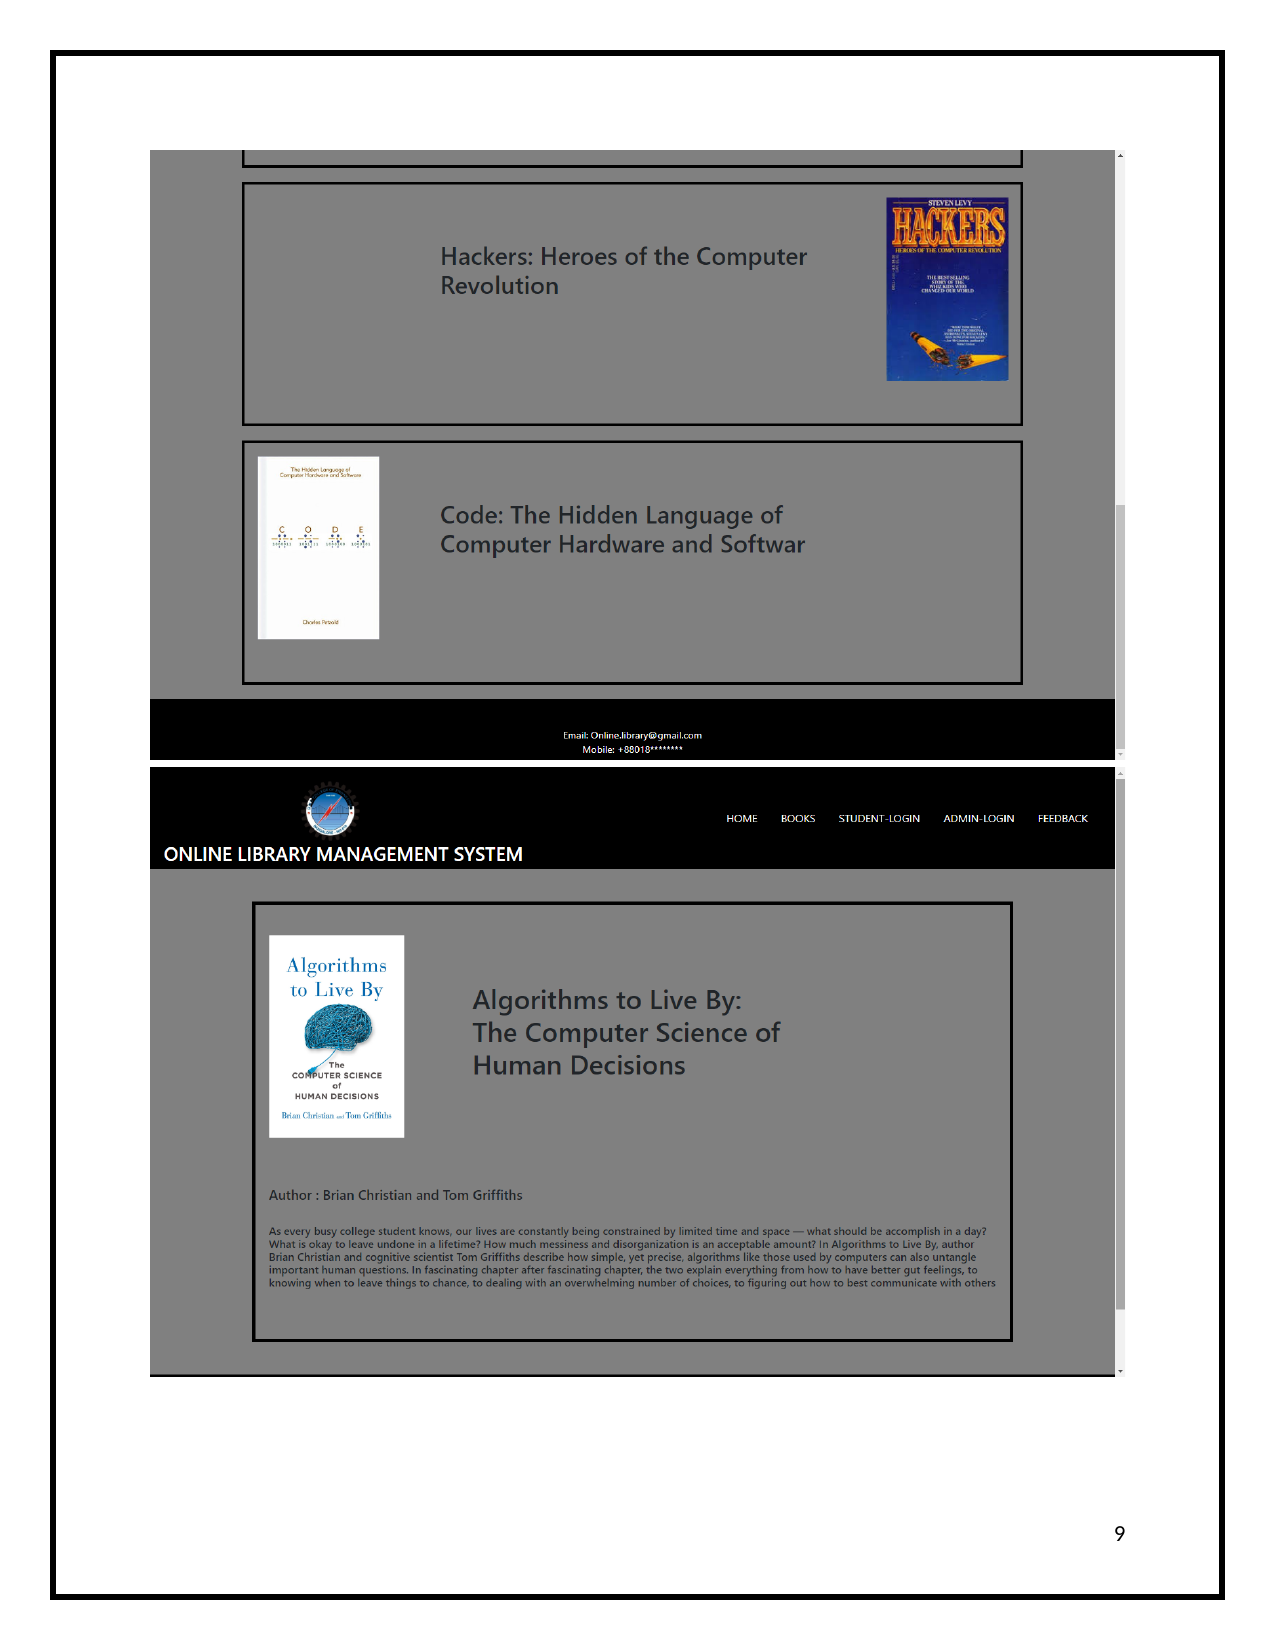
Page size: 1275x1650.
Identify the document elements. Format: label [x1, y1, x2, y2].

picture [150, 150, 1125, 760]
picture [150, 767, 1125, 1377]
